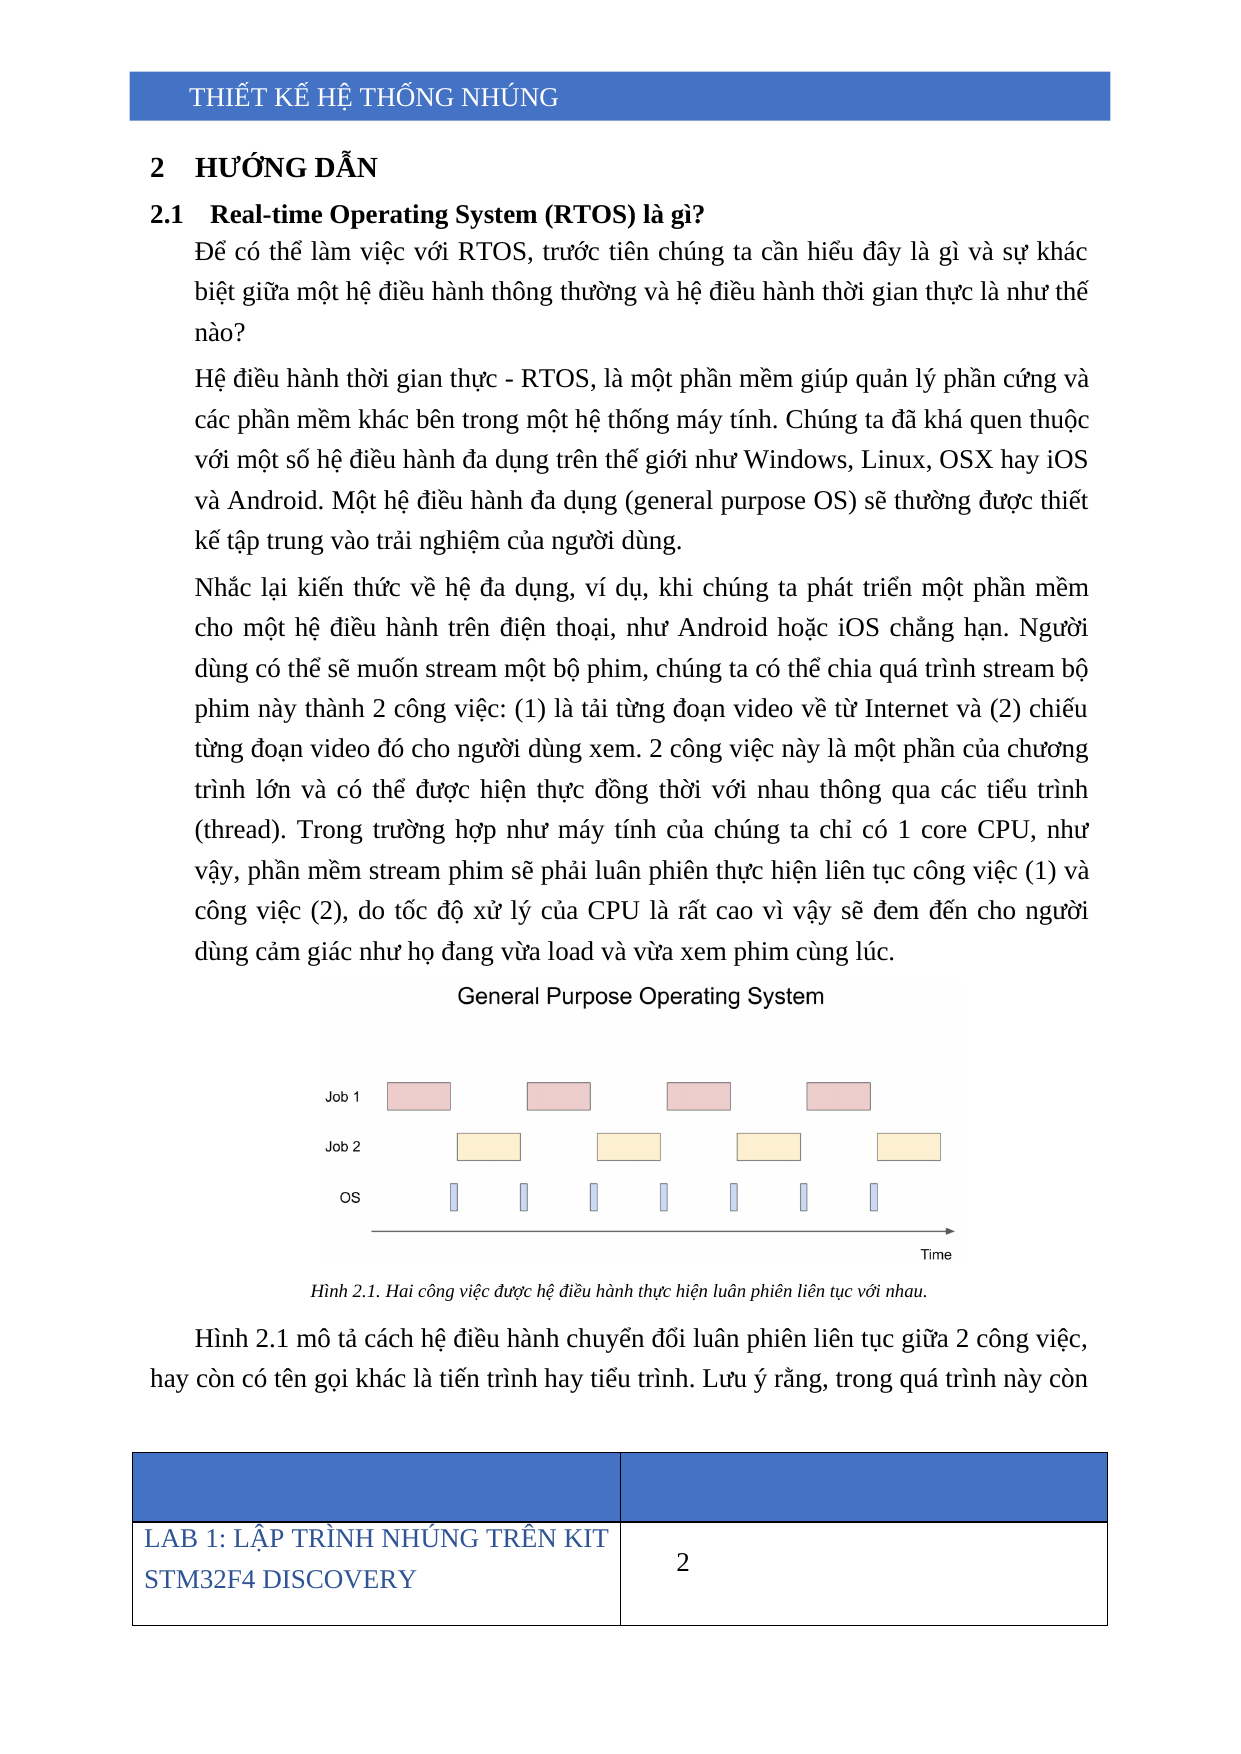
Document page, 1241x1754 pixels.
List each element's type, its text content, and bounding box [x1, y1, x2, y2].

subtitle HƯỚNG DẪN [150, 150, 1090, 183]
text Hệ điều hành thời gian thực - RTOS, là một phần mềm giúp quản lý phần cứng và các phần mềm khác bên trong một hệ thống máy tính. Chúng ta đã khá quen thuộc với một số hệ điều hành đa dụng trên thế giới như Windows, Linux, OSX hay iOS và Android. Một hệ điều hành đa dụng (general purpose OS) sẽ thường được thiết kế tập trung vào trải nghiệm của người dùng. [194, 363, 1090, 555]
text Hình 2.1. Hai công việc được hệ điều hành thực hiện luân phiên liên tục với nhau. [150, 1280, 1090, 1301]
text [150, 1322, 1090, 1394]
picture [319, 981, 966, 1265]
subtitle Real-time Operating System (RTOS) là gì? [150, 198, 1090, 229]
text Để có thể làm việc với RTOS, trước tiên chúng ta cần hiểu đây là gì và sự khác biệt giữa một hệ điều hành thông thường và hệ điều hành thời gian thực là như thế nào? [194, 235, 1090, 347]
text Nhắc lại kiến thức về hệ đa dụng, ví dụ, khi chúng ta phát triển một phần mềm cho một hệ điều hành trên điện thoại, như Android hoặc iOS chẳng hạn. Người dùng có thể sẽ muốn stream một bộ phim, chúng ta có thể chia quá trình stream bộ phim này thành 2 công việc: (1) là tải từng đoạn video về từ Internet và (2) chiếu từng đoạn video đó cho người dùng xem. 2 công việc này là một phần của chương trình lớn và có thể được hiện thực đồng thời với nhau thông qua các tiểu trình (thread). Trong trường hợp như máy tính của chúng ta chỉ có 1 core CPU, như vậy, phần mềm stream phim sẽ phải luân phiên thực hiện liên tục công việc (1) và công việc (2), do tốc độ xử lý của CPU là rất cao vì vậy sẽ đem đến cho người dùng cảm giác như họ đang vừa load và vừa xem phim cùng lúc. [194, 571, 1090, 966]
